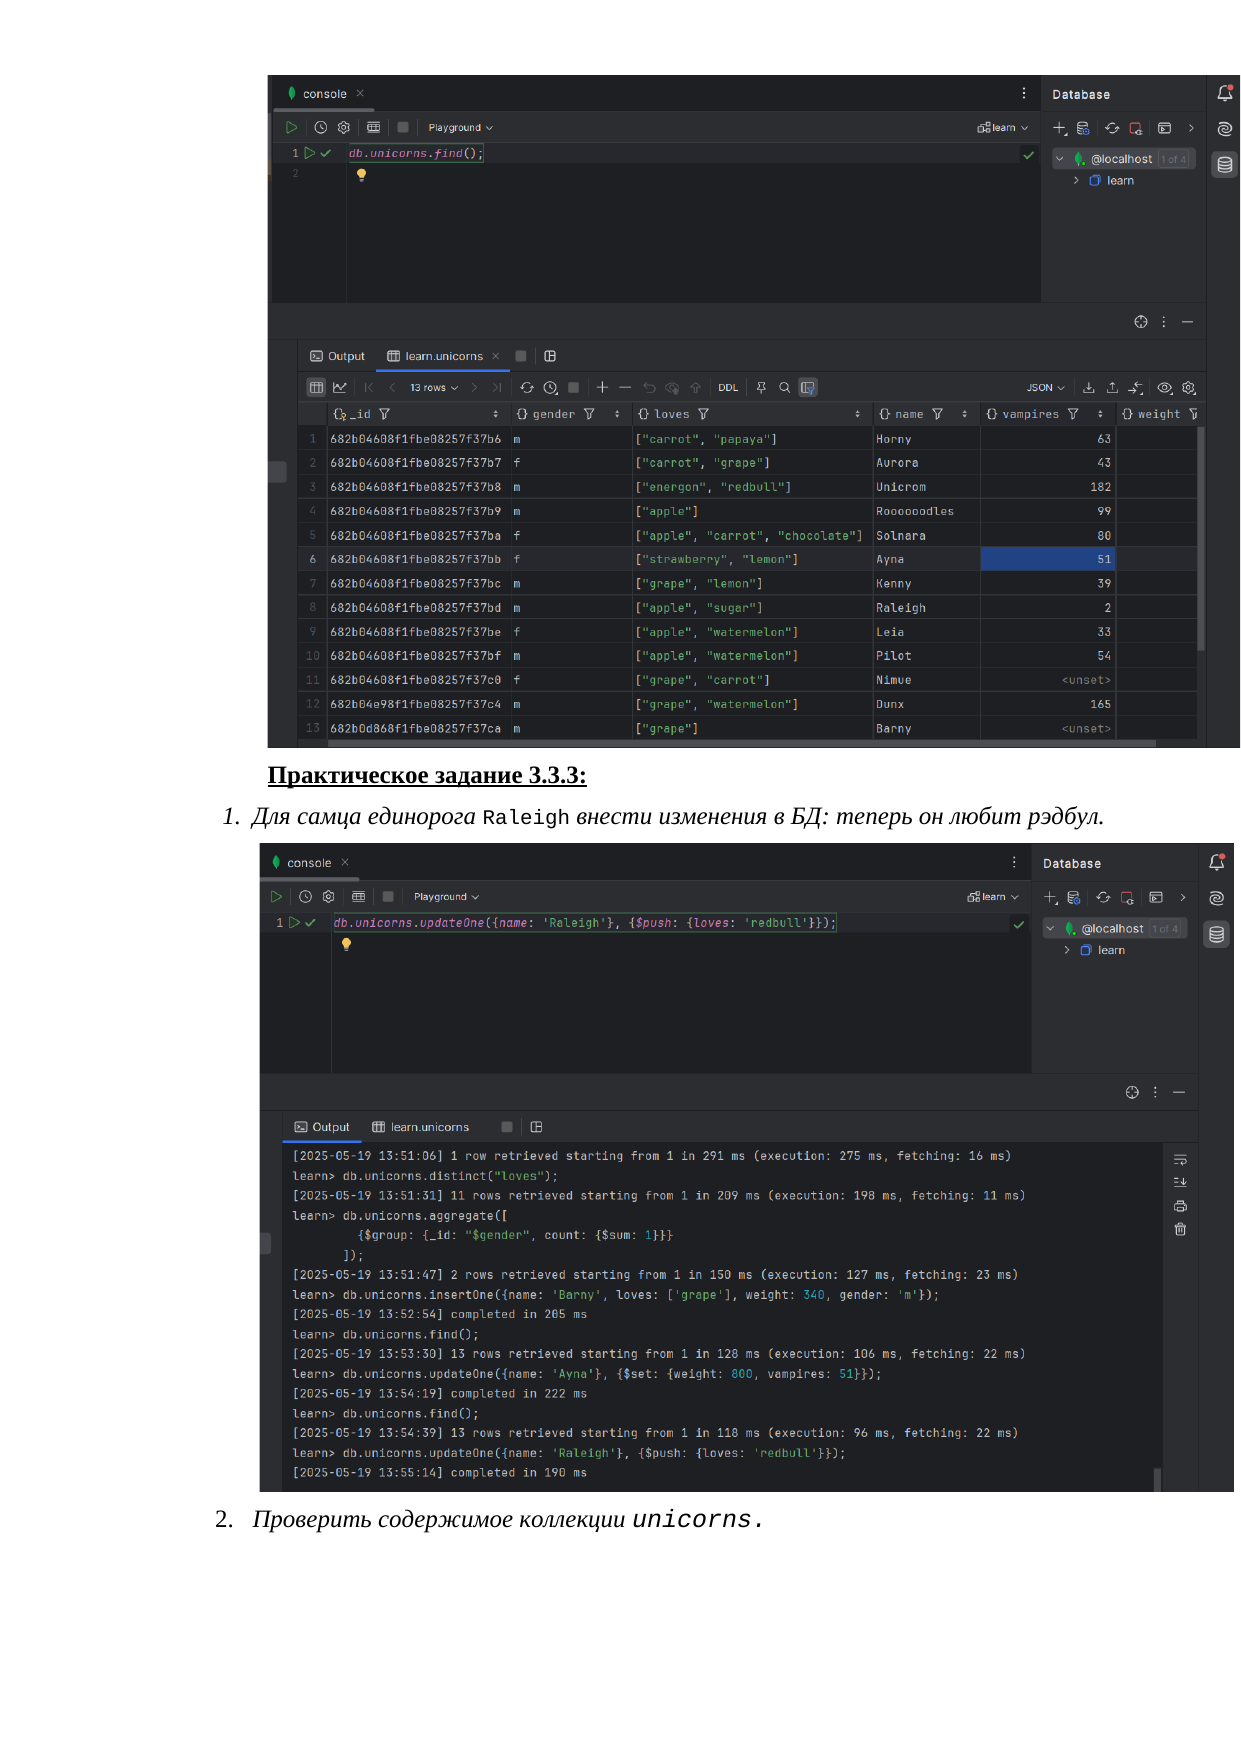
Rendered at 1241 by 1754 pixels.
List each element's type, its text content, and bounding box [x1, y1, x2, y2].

text Практическое задание 3.3.3: [267, 760, 1152, 789]
picture [267, 75, 1241, 748]
list Проверить содержимое коллекции unicorns. [215, 1504, 1152, 1535]
list Для самца единорога Raleigh внести изменения в БД: теперь он любит рэдбул. [222, 801, 1152, 831]
picture [259, 843, 1234, 1492]
